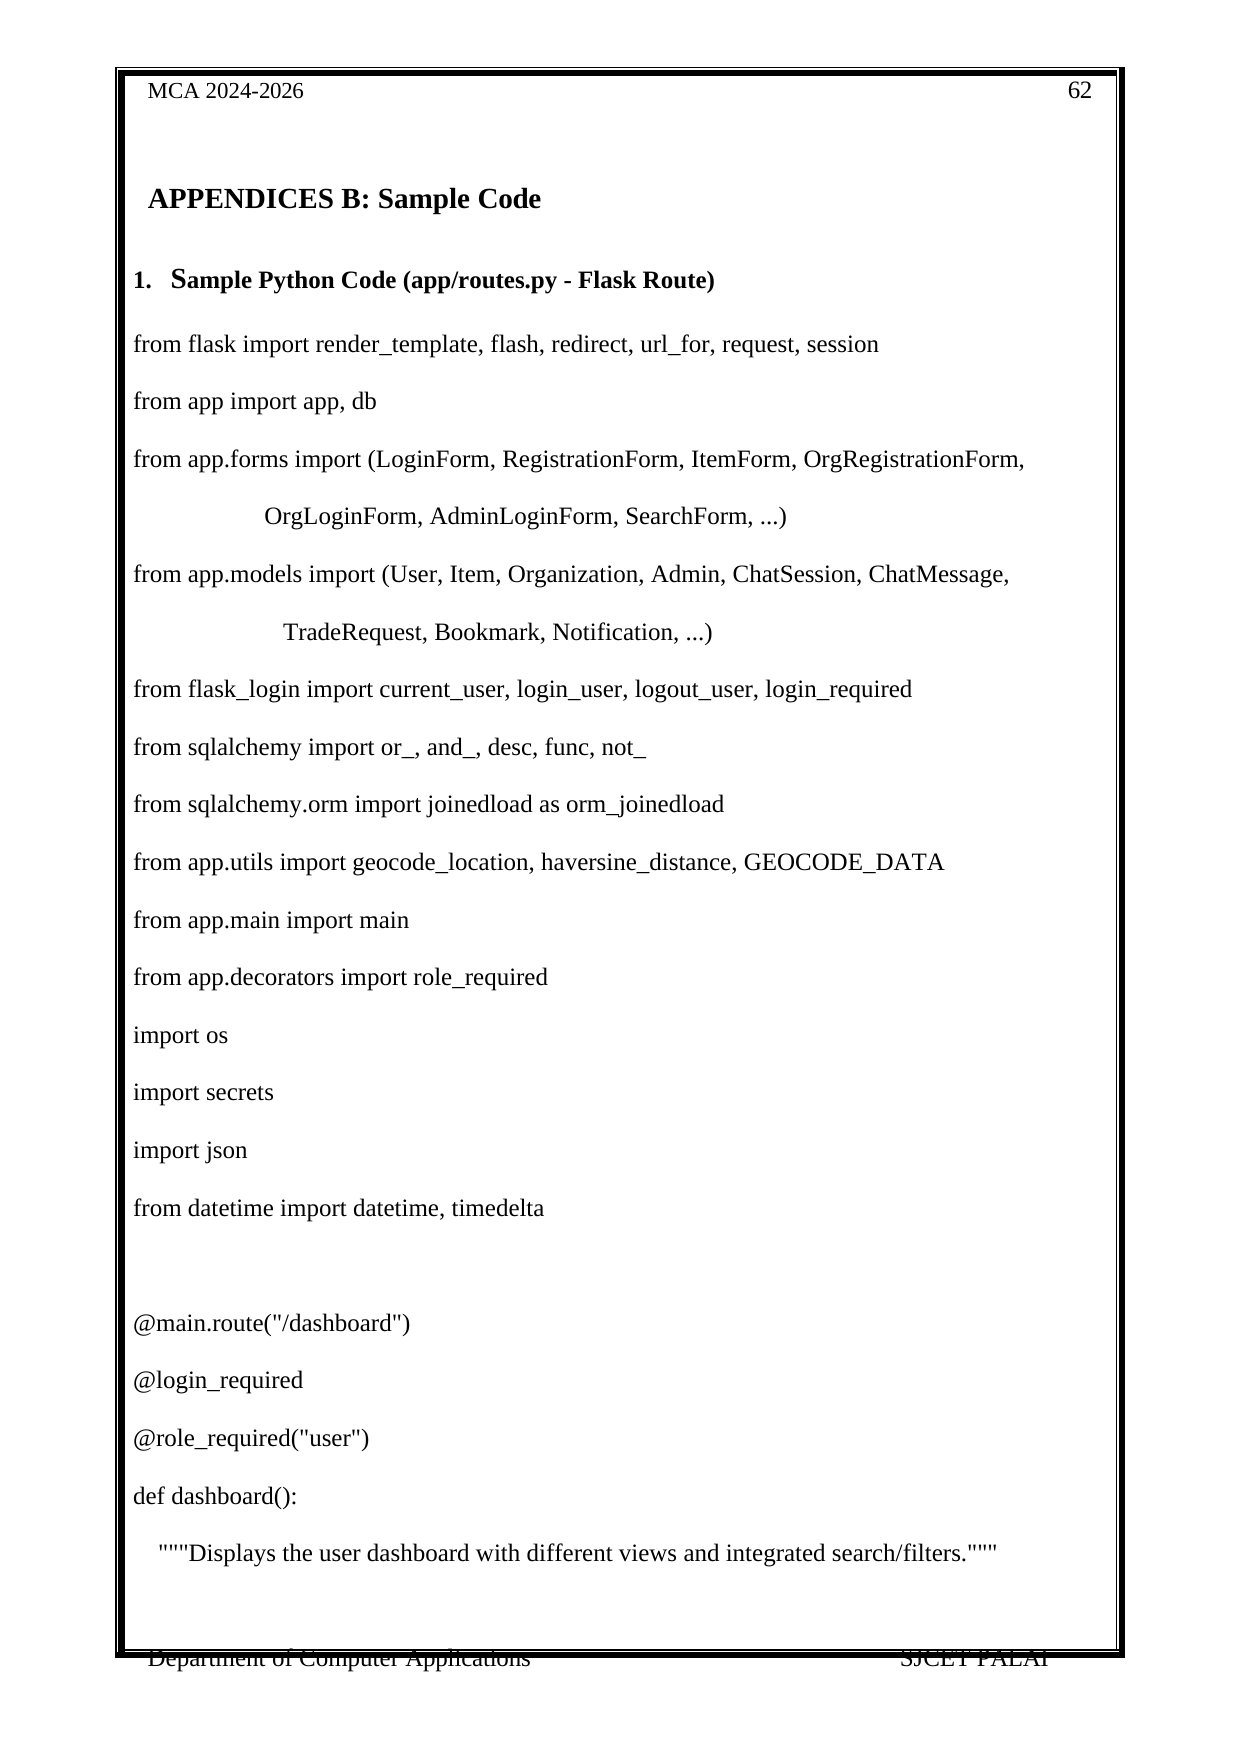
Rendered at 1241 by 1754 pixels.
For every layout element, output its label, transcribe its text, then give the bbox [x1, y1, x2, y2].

subtitle from datetime import datetime, timedelta [133, 1193, 1107, 1221]
subtitle def dashboard(): [133, 1481, 1107, 1509]
subtitle from sqlalchemy.orm import joinedload as orm_joinedload [133, 789, 1107, 818]
subtitle from app.forms import (LoginForm, RegistrationForm, ItemForm, OrgRegistrationForm, [133, 444, 1107, 473]
subtitle import secrets [133, 1077, 1107, 1106]
subtitle @main.route("/dashboard") [133, 1308, 1107, 1337]
subtitle from flask import render_template, flash, redirect, url_for, request, session [133, 329, 1107, 357]
subtitle from app.utils import geocode_location, haversine_distance, GEOCODE_DATA [133, 847, 1107, 876]
subtitle import os [133, 1020, 1107, 1049]
subtitle OrgLoginForm, AdminLoginForm, SearchForm, ...) [133, 501, 1107, 530]
subtitle @login_required [133, 1366, 1107, 1394]
subtitle from app.decorators import role_required [133, 962, 1107, 991]
subtitle from app.main import main [133, 905, 1107, 933]
subtitle APPENDICES B: Sample Code [148, 181, 1107, 214]
list Sample Python Code (app/routes.py - Flask Route) [133, 261, 1107, 295]
subtitle from app import app, db [133, 386, 1107, 415]
subtitle TradeRequest, Bookmark, Notification, ...) [133, 617, 1107, 645]
subtitle import json [133, 1135, 1107, 1164]
subtitle from app.models import (User, Item, Organization, Admin, ChatSession, ChatMessage, [133, 559, 1107, 588]
subtitle from flask_login import current_user, login_user, logout_user, login_required [133, 674, 1107, 703]
subtitle """Displays the user dashboard with different views and integrated search/filters.""" [133, 1538, 1107, 1567]
subtitle @role_required("user") [133, 1423, 1107, 1452]
subtitle from sqlalchemy import or_, and_, desc, func, not_ [133, 732, 1107, 761]
